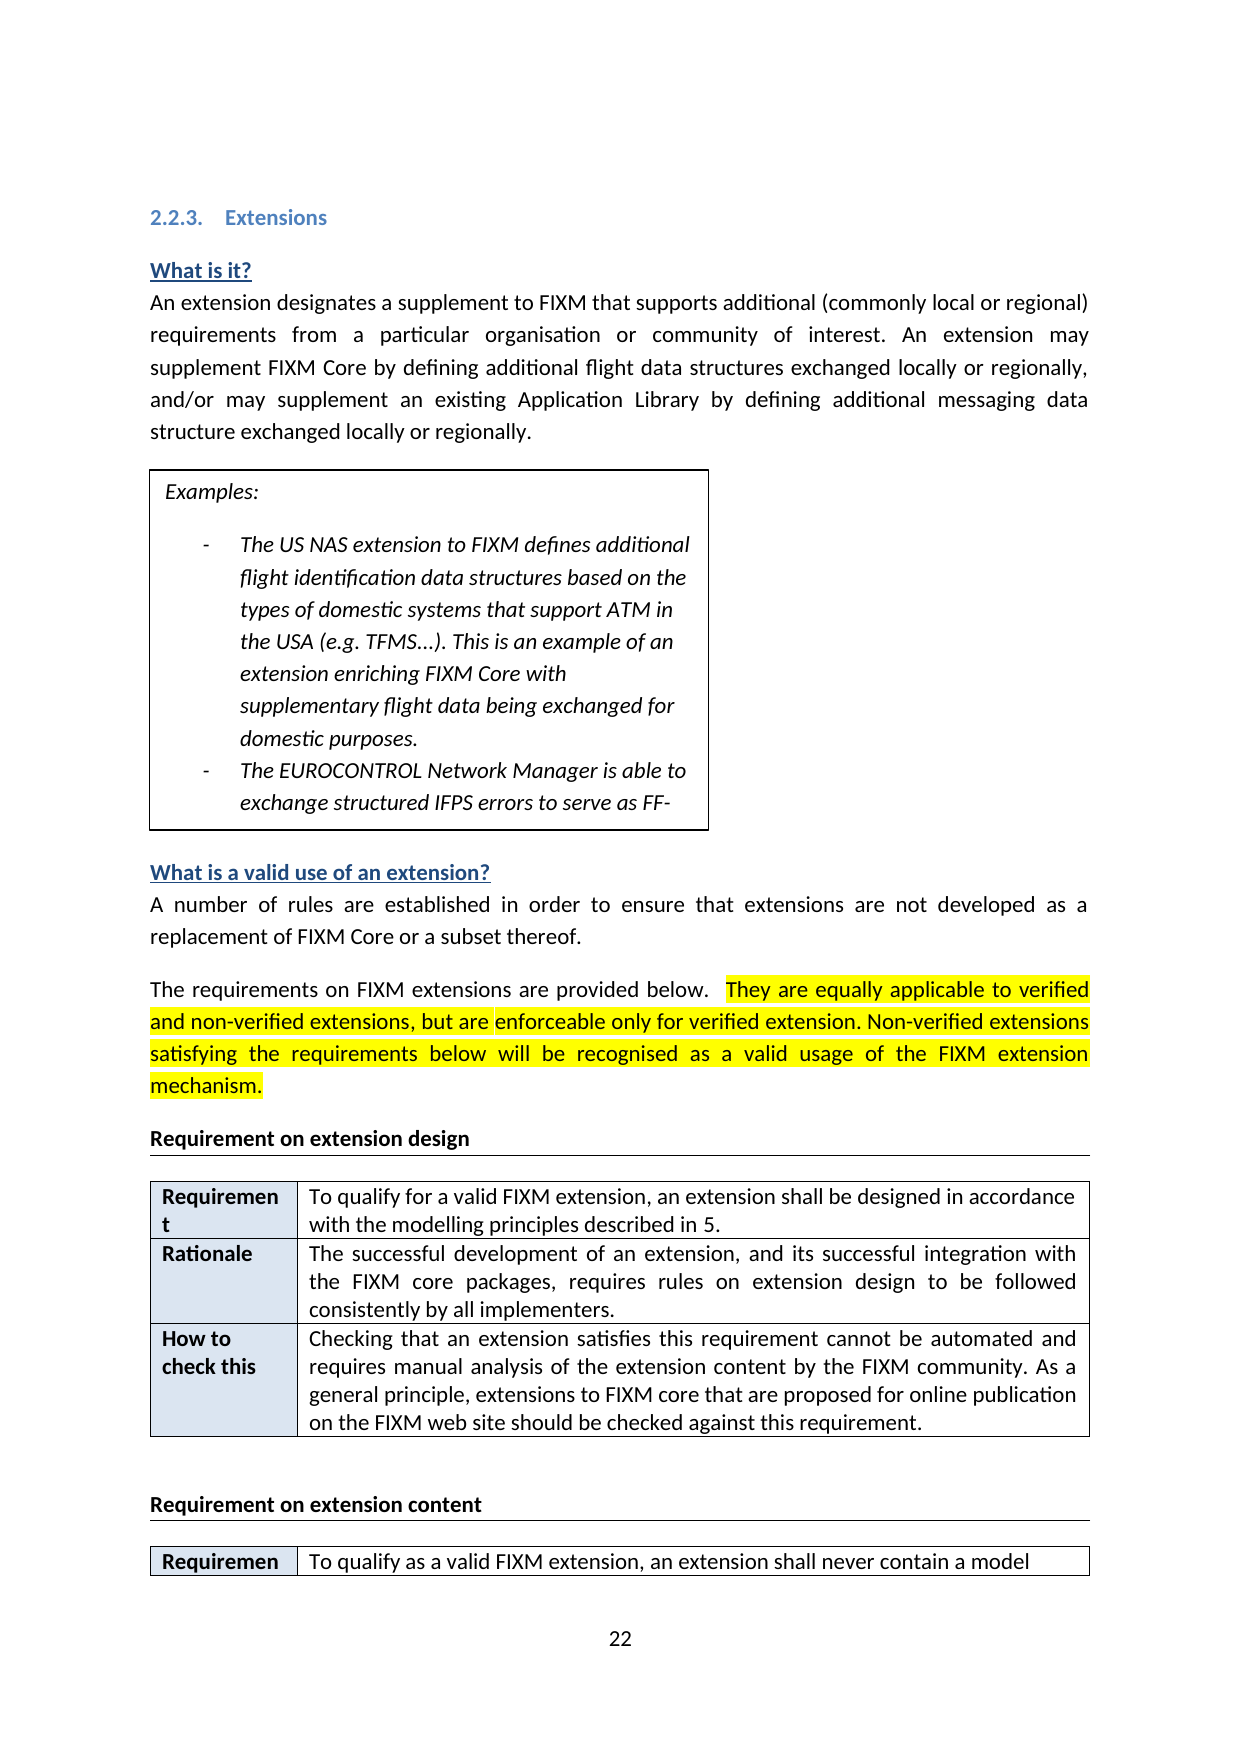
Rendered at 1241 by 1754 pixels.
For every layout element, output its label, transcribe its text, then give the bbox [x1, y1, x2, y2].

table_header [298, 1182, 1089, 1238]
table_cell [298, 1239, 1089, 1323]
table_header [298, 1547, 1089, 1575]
text Requirement on extension content [150, 1490, 1090, 1520]
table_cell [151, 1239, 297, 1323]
text A number of rules are established in order to ensure that extensions are not developed as a replacement of FIXM Core or a subset thereof. [150, 890, 1090, 950]
subtitle Extensions [150, 203, 1090, 231]
text An extension designates a supplement to FIXM that supports additional (commonly local or regional) requirements from a particular organisation or community of interest. An extension may supplement FIXM Core by defining additional flight data structures exchanged locally or regionally, and/or may supplement an existing Application Library by defining additional messaging data structure exchanged locally or regionally. [150, 288, 1090, 445]
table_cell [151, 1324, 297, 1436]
text Requirement on extension design [150, 1124, 1090, 1155]
subtitle What is a valid use of an extension? [150, 858, 1090, 886]
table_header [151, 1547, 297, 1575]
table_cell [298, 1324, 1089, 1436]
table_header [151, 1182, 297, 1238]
text The requirements on FIXM extensions are provided below. They are equally applicable to verified and non-verified extensions, but are enforceable only for verified extension. Non-verified extensions satisfying the requirements below will be recognised as a valid usage of the FIXM extension mechanism. [150, 975, 1090, 1039]
subtitle What is it? [150, 256, 1090, 284]
text The requirements on FIXM extensions are provided below. They are equally applicable to verified and non-verified extensions, but are enforceable only for verified extension. Non-verified extensions satisfying the requirements below will be recognised as a valid usage of the FIXM extension mechanism. [150, 1067, 1090, 1099]
